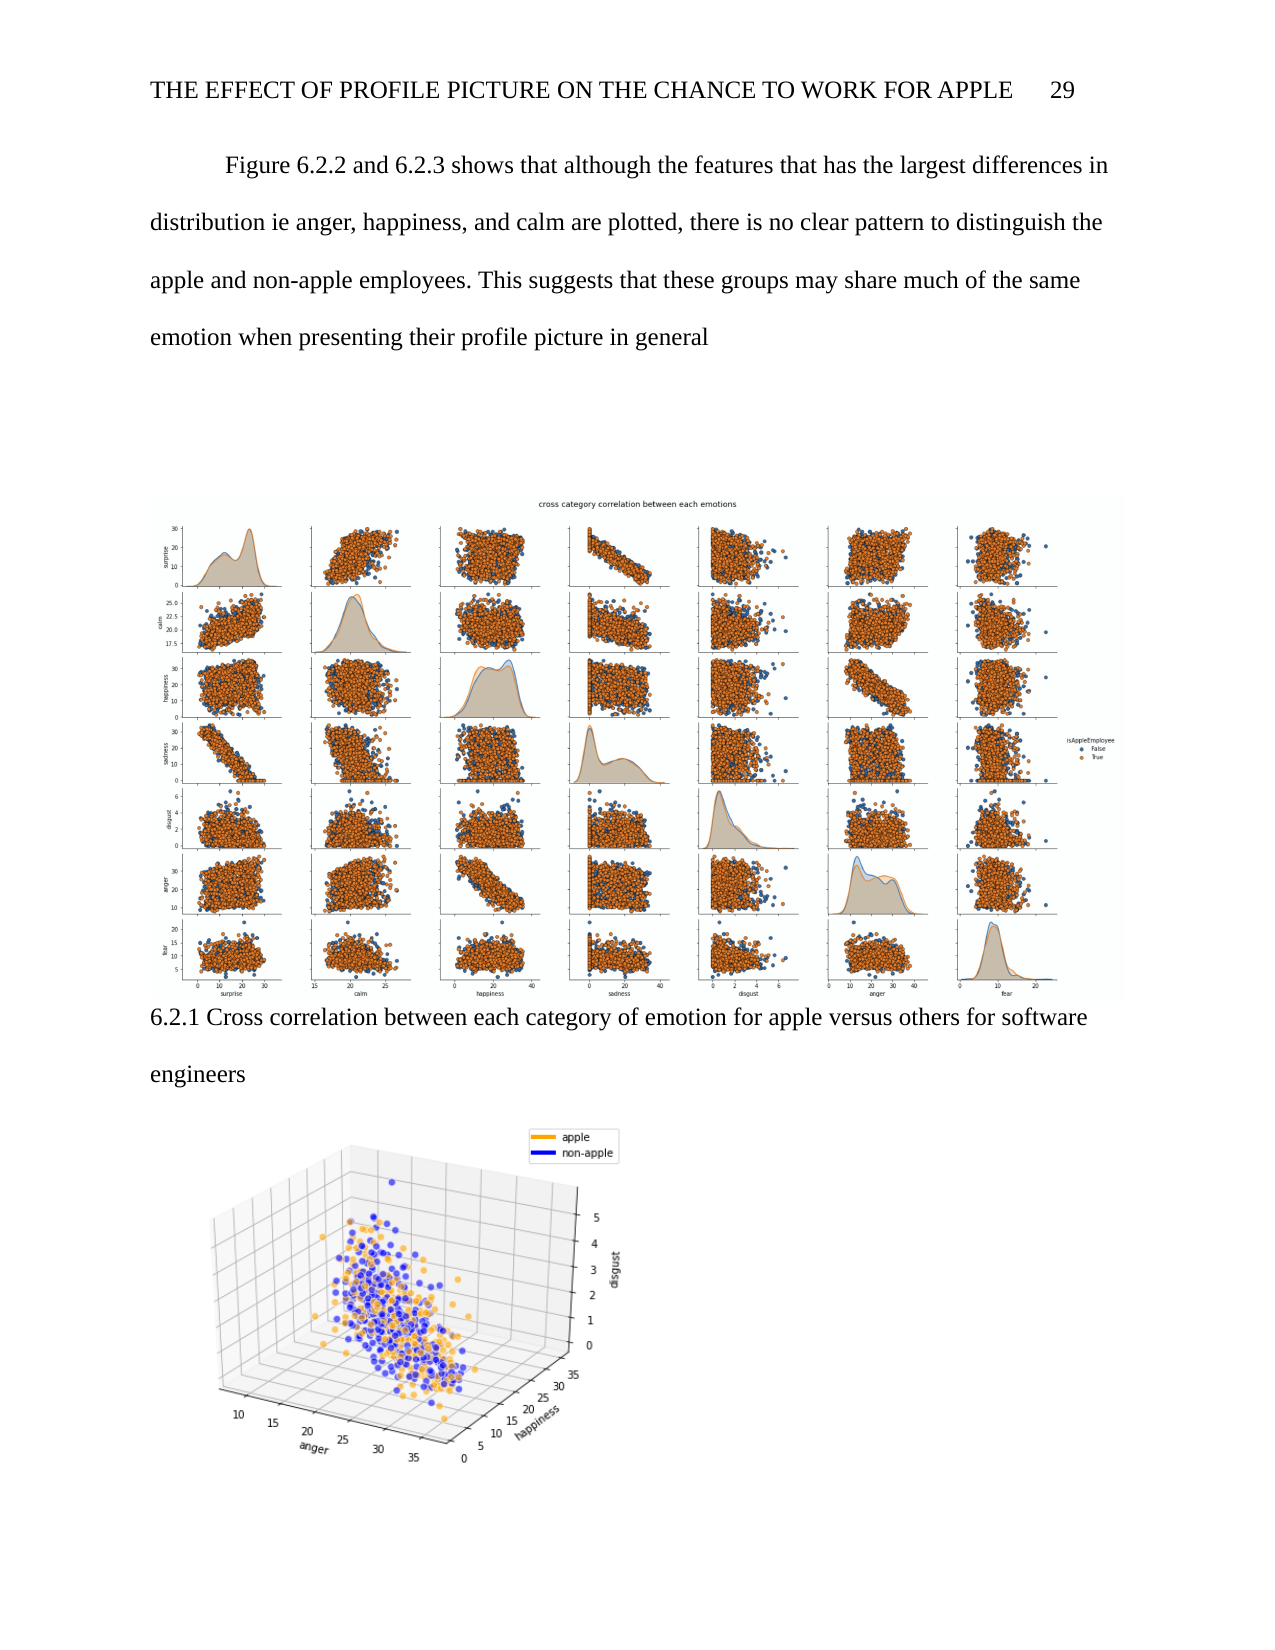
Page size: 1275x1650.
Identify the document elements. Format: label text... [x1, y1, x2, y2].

text 6.2.1 Cross correlation between each category of emotion for apple versus others for software engineers [150, 1002, 1125, 1088]
picture [150, 495, 1125, 1002]
text Figure 6.2.2 and 6.2.3 shows that although the features that has the largest differences in distribution ie anger, happiness, and calm are plotted, there is no clear pattern to distinguish the apple and non-apple employees. This suggests that these groups may share much of the same emotion when presenting their profile picture in general [150, 150, 1125, 351]
picture [150, 1116, 630, 1472]
